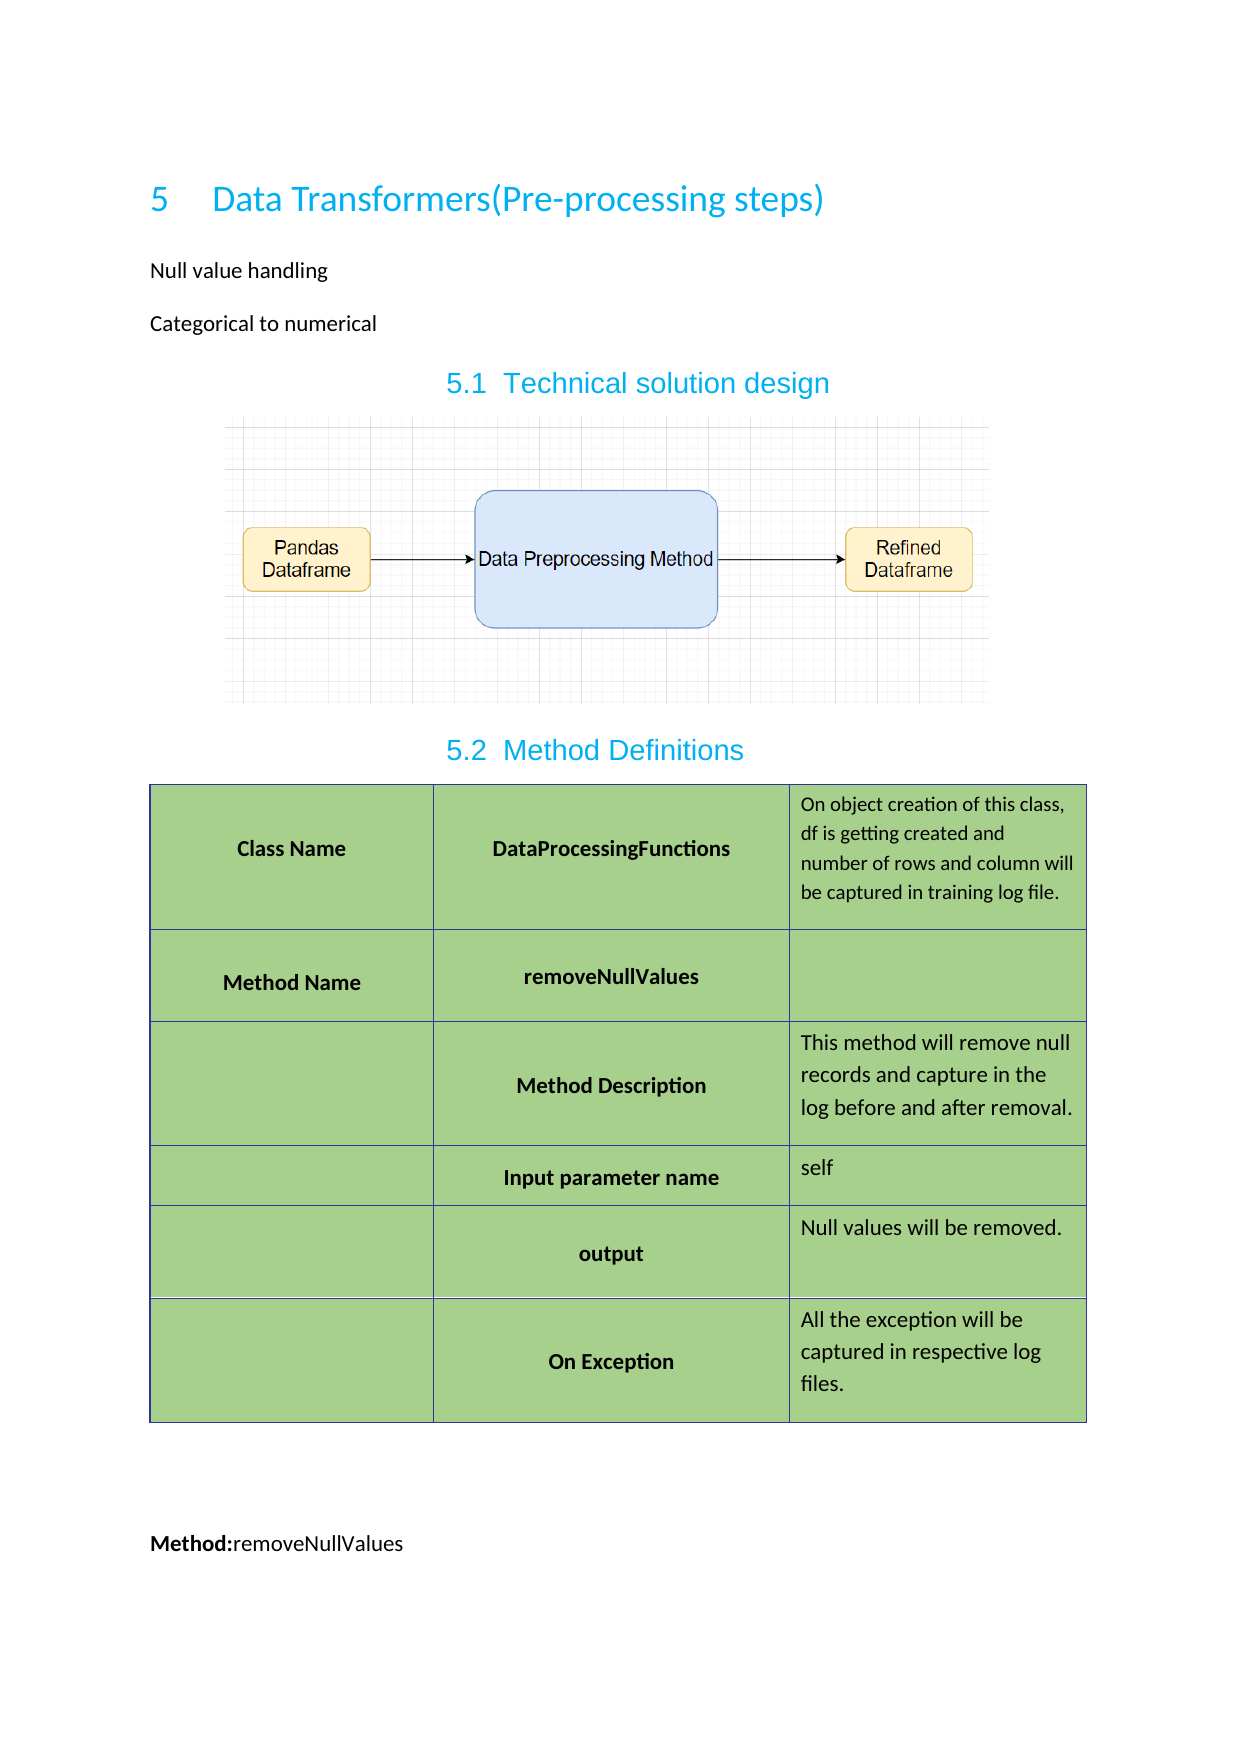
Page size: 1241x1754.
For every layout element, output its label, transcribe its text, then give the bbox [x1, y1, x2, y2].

table_cell self [790, 1146, 1086, 1205]
table_cell [151, 1206, 433, 1297]
table_header DataProcessingFunctions [434, 785, 789, 929]
table_cell removeNullValues [434, 930, 789, 1021]
table_cell Input parameter name [434, 1146, 789, 1205]
picture [225, 417, 989, 704]
subtitle 5.1 Technical solution design [446, 366, 1090, 400]
table_cell This method will remove null records and capture in the log before and after removal. [790, 1022, 1086, 1145]
subtitle Data Transformers(Pre-processing steps) [150, 175, 1090, 221]
table_cell [151, 1299, 433, 1422]
table_cell Method Description [434, 1022, 789, 1145]
table_cell Null values will be removed. [790, 1206, 1086, 1297]
table_cell [151, 1022, 433, 1145]
text Method:removeNullValues [150, 1529, 1090, 1557]
table_header On object creation of this class, df is getting created and number of rows and column will be captured in training log file. [790, 785, 1086, 929]
table_cell [790, 930, 1086, 1021]
table_cell All the exception will be captured in respective log files. [790, 1299, 1086, 1422]
text Null value handling [150, 256, 1090, 284]
table_cell On Exception [434, 1299, 789, 1422]
table_cell [151, 1146, 433, 1205]
subtitle 5.2 Method Definitions [446, 733, 1090, 767]
table_cell output [434, 1206, 789, 1297]
text Categorical to numerical [150, 309, 1090, 337]
table_cell Method Name [151, 930, 433, 1021]
table_header Class Name [151, 785, 433, 929]
